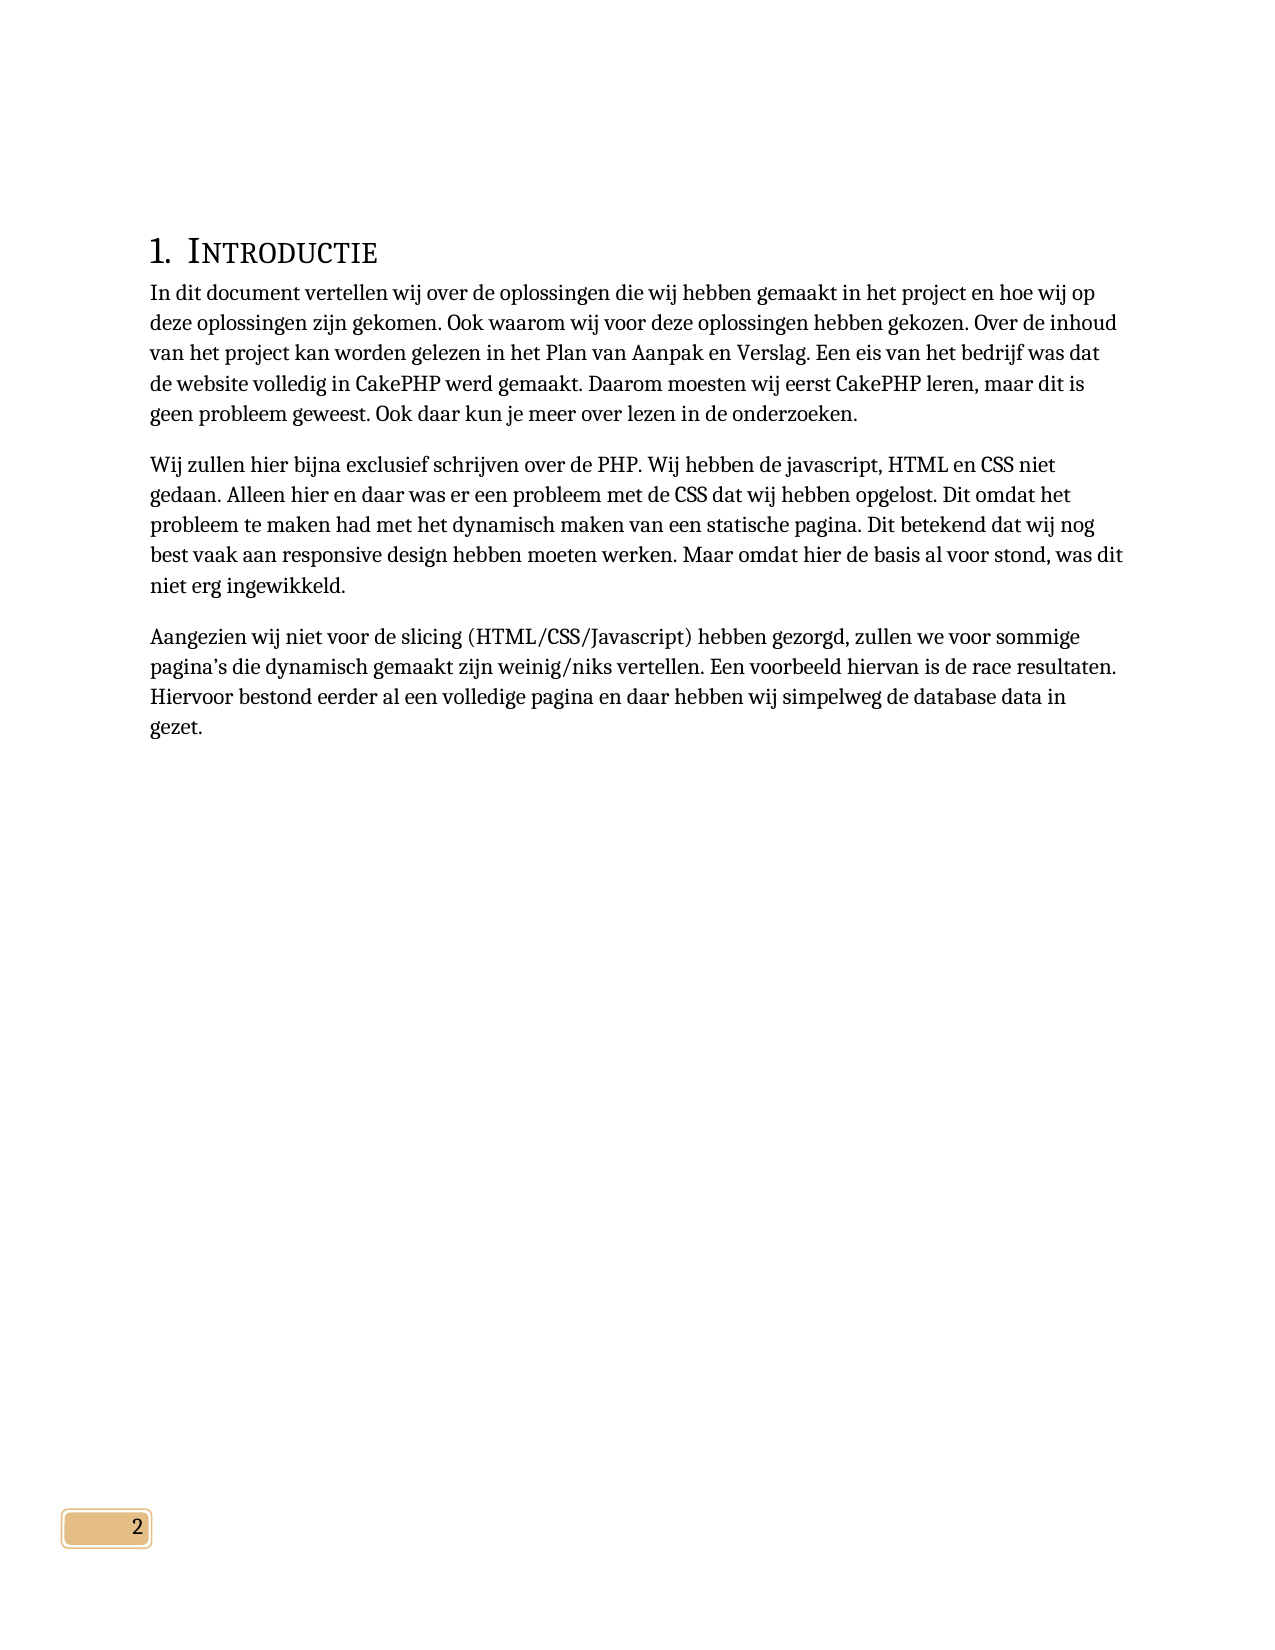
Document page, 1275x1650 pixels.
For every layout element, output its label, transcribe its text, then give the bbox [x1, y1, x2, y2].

text Wij zullen hier bijna exclusief schrijven over de PHP. Wij hebben de javascript, HTML en CSS niet gedaan. Alleen hier en daar was er een probleem met de CSS dat wij hebben opgelost. Dit omdat het probleem te maken had met het dynamisch maken van een statische pagina. Dit betekend dat wij nog best vaak aan responsive design hebben moeten werken. Maar omdat hier de basis al voor stond, was dit niet erg ingewikkeld. [150, 452, 1125, 599]
subtitle Introductie [150, 230, 1125, 273]
text Aangezien wij niet voor de slicing (HTML/CSS/Javascript) hebben gezorgd, zullen we voor sommige pagina’s die dynamisch gemaakt zijn weinig/niks vertellen. Een voorbeeld hiervan is de race resultaten. Hiervoor bestond eerder al een volledige pagina en daar hebben wij simpelweg de database data in gezet. [150, 623, 1125, 741]
text In dit document vertellen wij over de oplossingen die wij hebben gemaakt in het project en hoe wij op deze oplossingen zijn gekomen. Ook waarom wij voor deze oplossingen hebben gekozen. Over de inhoud van het project kan worden gelezen in het Plan van Aanpak en Verslag. Een eis van het bedrijf was dat de website volledig in CakePHP werd gemaakt. Daarom moesten wij eerst CakePHP leren, maar dit is geen probleem geweest. Ook daar kun je meer over lezen in de onderzoeken. [150, 280, 1125, 427]
